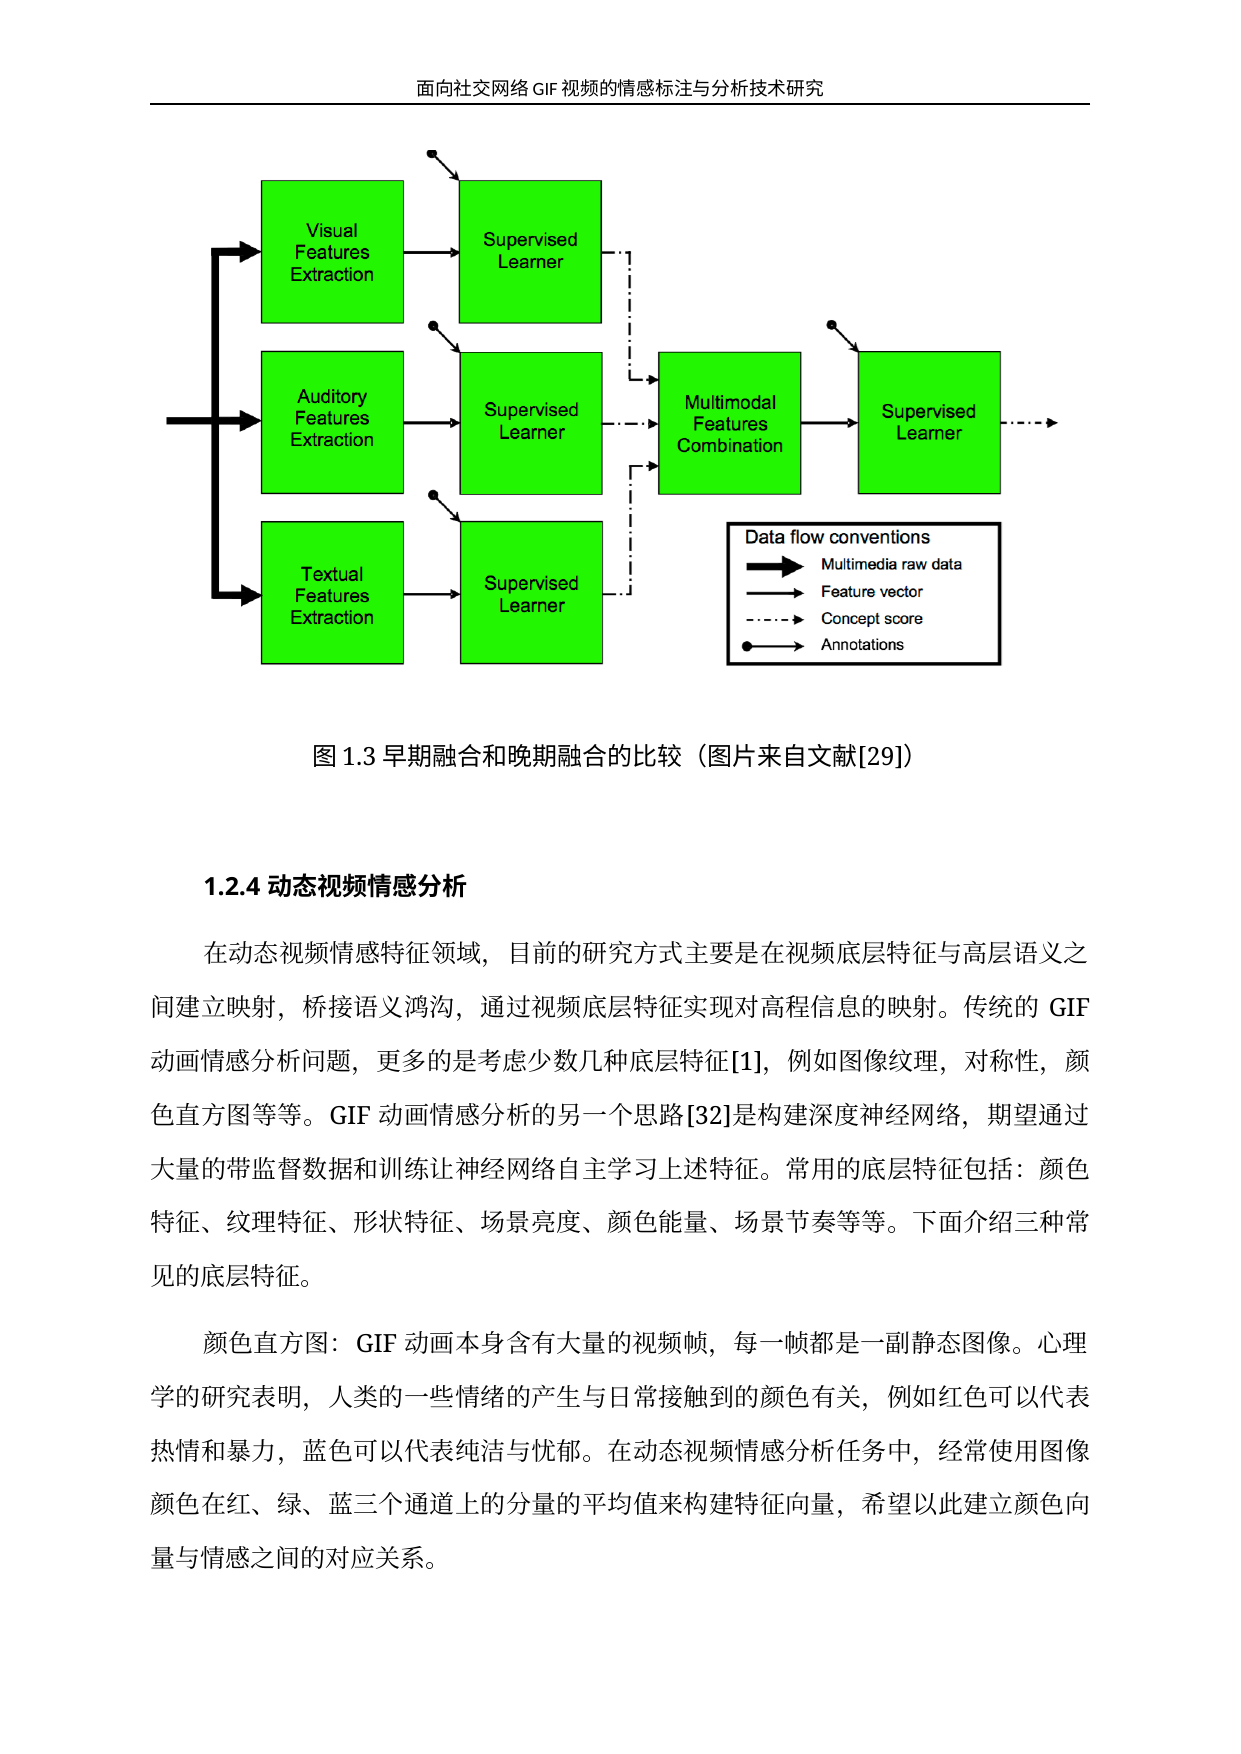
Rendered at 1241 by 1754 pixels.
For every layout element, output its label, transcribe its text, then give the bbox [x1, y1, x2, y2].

text 图1.3 早期融合和晚期融合的比较（图片来自文献[29]） [150, 736, 1090, 772]
text 1.2.4 动态视频情感分析 [150, 867, 1090, 903]
picture [150, 150, 1090, 683]
text 在动态视频情感特征领域，目前的研究方式主要是在视频底层特征与高层语义之间建立映射，桥接语义鸿沟，通过视频底层特征实现对高程信息的映射。传统的 GIF 动画情感分析问题，更多的是考虑少数几种底层特征[1]，例如图像纹理，对称性，颜色直方图等等。GIF 动画情感分析的另一个思路[32]是构建深度神经网络，期望通过大量的带监督数据和训练让神经网络自主学习上述特征。常用的底层特征包括：颜色特征、纹理特征、形状特征、场景亮度、颜色能量、场景节奏等等。下面介绍三种常见的底层特征。 [150, 933, 1090, 1293]
text 颜色直方图：GIF 动画本身含有大量的视频帧，每一帧都是一副静态图像。心理学的研究表明，人类的一些情绪的产生与日常接触到的颜色有关，例如红色可以代表热情和暴力，蓝色可以代表纯洁与忧郁。在动态视频情感分析任务中，经常使用图像颜色在红、绿、蓝三个通道上的分量的平均值来构建特征向量，希望以此建立颜色向量与情感之间的对应关系。 [150, 1323, 1090, 1575]
